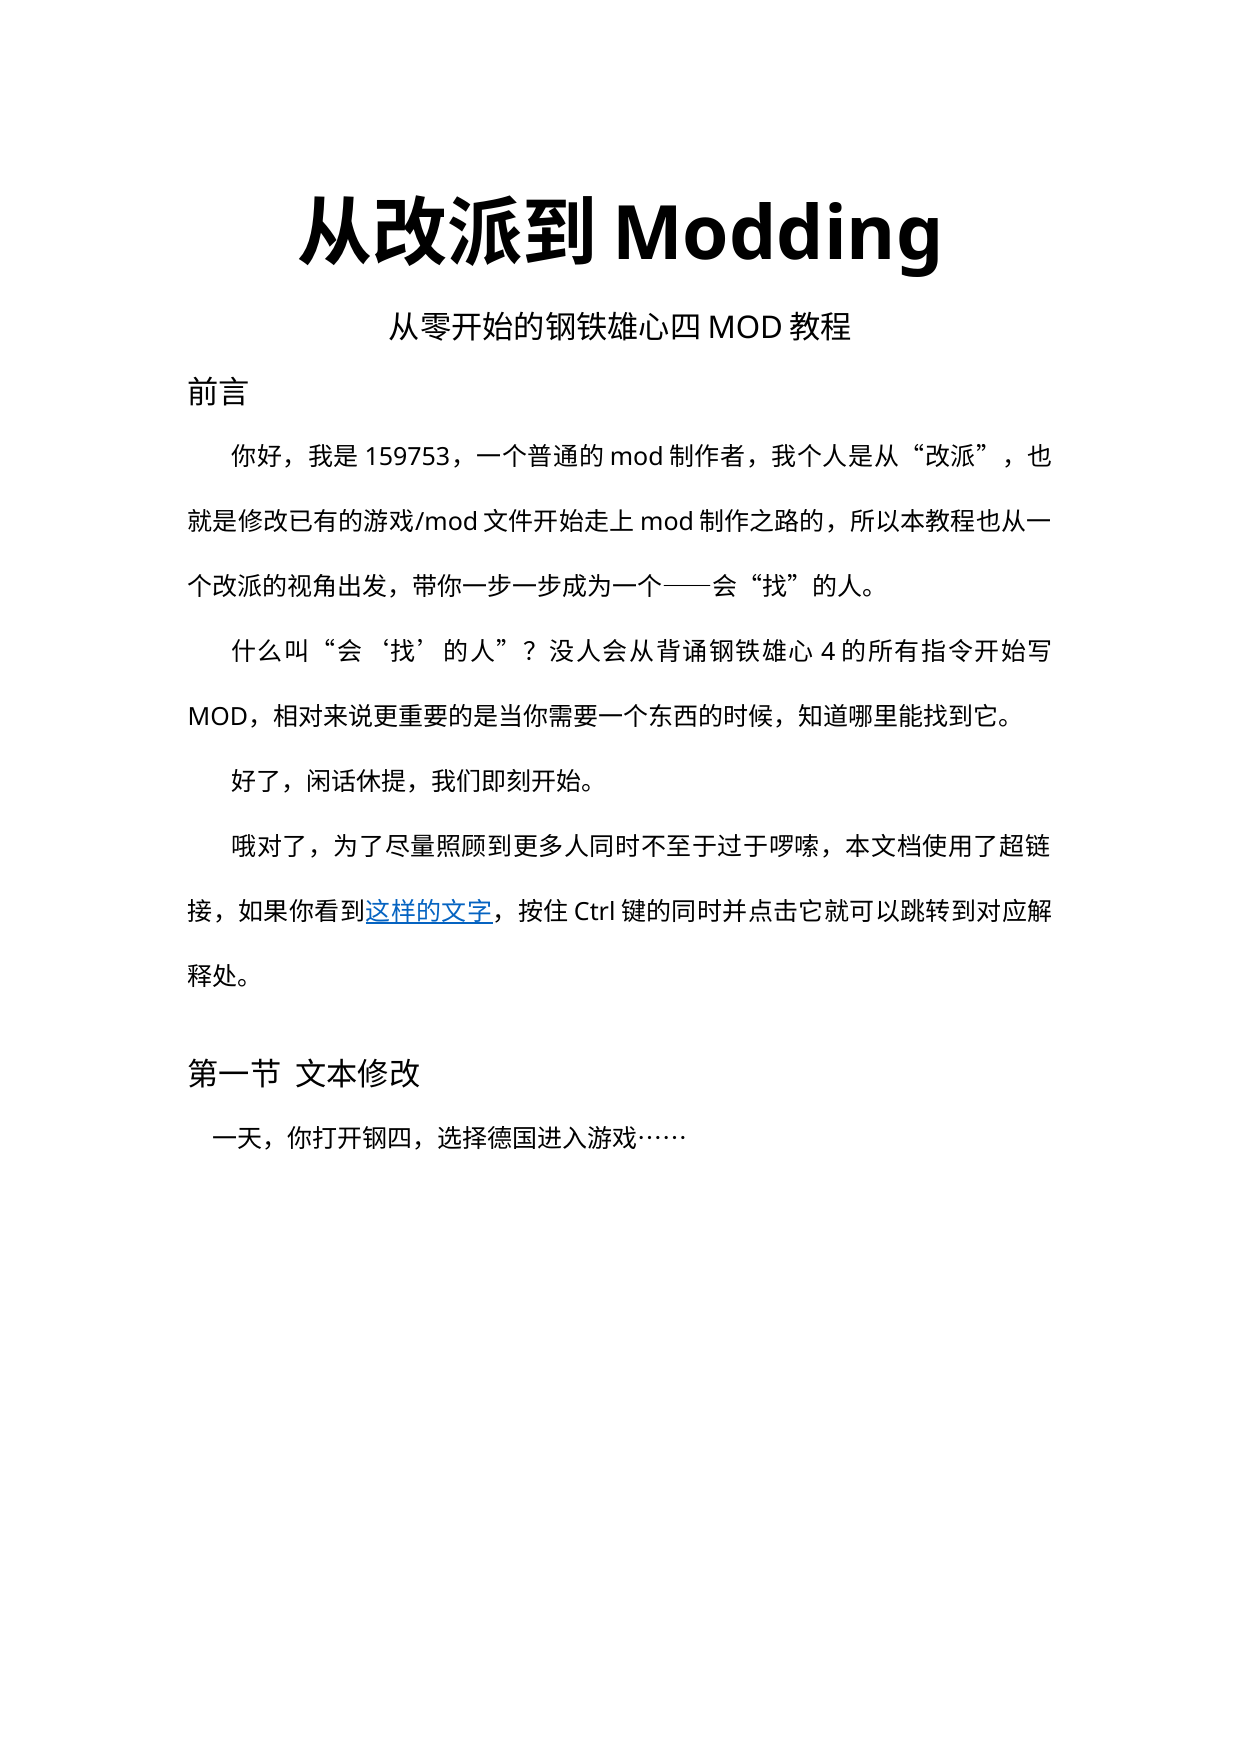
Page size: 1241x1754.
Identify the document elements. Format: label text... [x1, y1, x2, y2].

text 你好，我是159753，一个普通的mod制作者，我个人是从“改派”，也就是修改已有的游戏/mod文件开始走上mod制作之路的，所以本教程也从一个改派的视角出发，带你一步一步成为一个——会“找”的人。 [187, 422, 1053, 617]
text 哦对了，为了尽量照顾到更多人同时不至于过于啰嗦，本文档使用了超链接，如果你看到这样的文字，按住Ctrl键的同时并点击它就可以跳转到对应解释处。 [187, 812, 1053, 1007]
text 从改派到Modding [187, 162, 1053, 292]
text 第一节 文本修改 [187, 1039, 1053, 1104]
text 什么叫“会‘找’的人”？没人会从背诵钢铁雄心4的所有指令开始写MOD，相对来说更重要的是当你需要一个东西的时候，知道哪里能找到它。 [187, 617, 1053, 747]
text 前言 [187, 357, 1053, 422]
text 好了，闲话休提，我们即刻开始。 [187, 747, 1053, 812]
text 从零开始的钢铁雄心四MOD教程 [187, 292, 1053, 357]
text 一天，你打开钢四，选择德国进入游戏…… [187, 1104, 1053, 1169]
